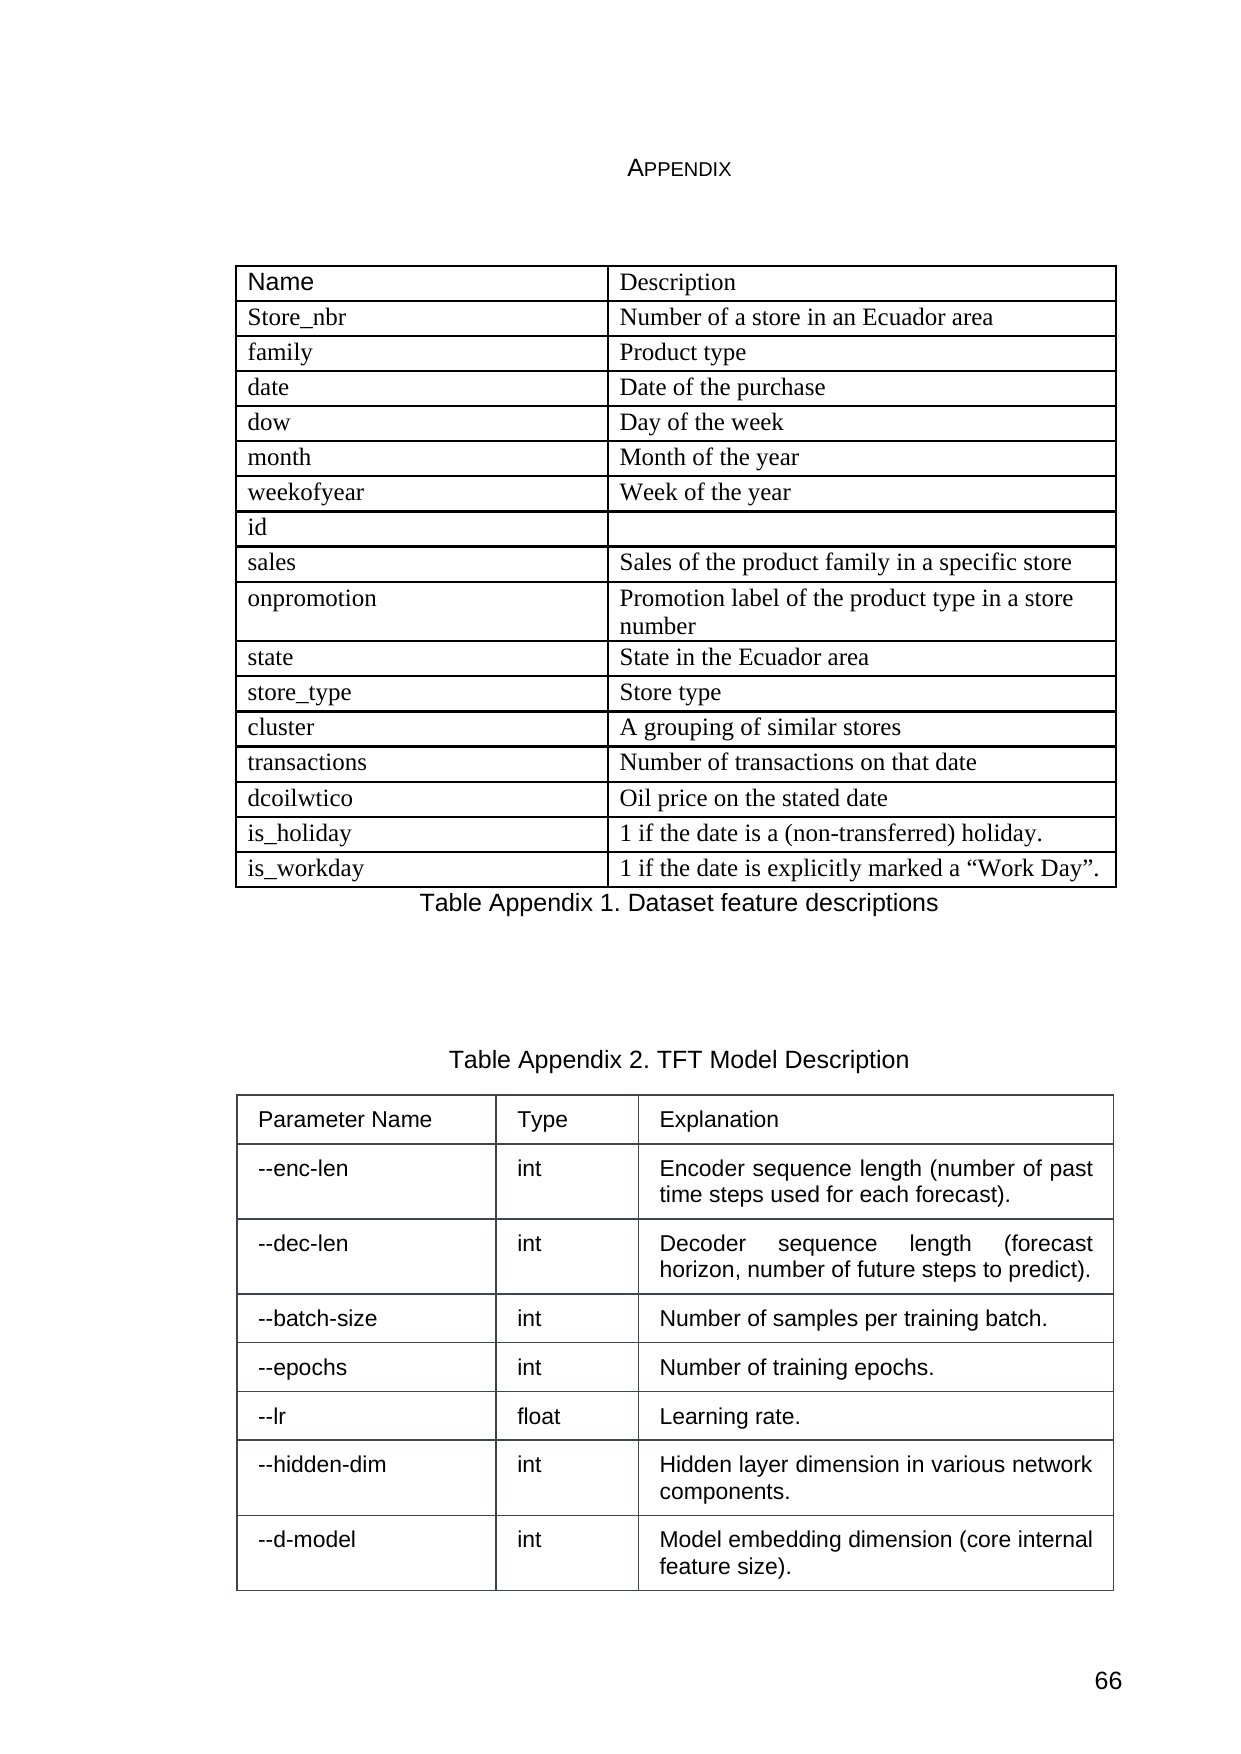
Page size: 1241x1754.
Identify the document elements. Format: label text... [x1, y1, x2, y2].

table_cell Model embedding dimension (core internal feature size). [639, 1516, 1113, 1589]
table_cell --enc-len [238, 1145, 495, 1218]
table_cell Hidden layer dimension in various network components. [639, 1441, 1113, 1514]
table_cell Decoder sequence length (forecast horizon, number of future steps to predict). [639, 1220, 1113, 1293]
table_header Explanation [639, 1096, 1113, 1143]
text Table Appendix 1. Dataset feature descriptions [236, 888, 1122, 917]
table_cell --d-model [238, 1516, 495, 1589]
table_cell float [497, 1392, 638, 1439]
table_cell Number of training epochs. [639, 1343, 1113, 1391]
table_cell Encoder sequence length (number of past time steps used for each forecast). [639, 1145, 1113, 1218]
text Table Appendix 2. TFT Model Description [236, 1044, 1122, 1073]
table_cell --batch-size [238, 1295, 495, 1342]
table_cell int [497, 1295, 638, 1342]
table_cell int [497, 1343, 638, 1391]
table_cell int [497, 1220, 638, 1293]
subtitle Appendix [236, 153, 1122, 182]
table_cell int [497, 1441, 638, 1514]
table_cell --dec-len [238, 1220, 495, 1293]
table_header Parameter Name [238, 1096, 495, 1143]
table_header Type [497, 1096, 638, 1143]
table_cell Number of samples per training batch. [639, 1295, 1113, 1342]
table_cell int [497, 1145, 638, 1218]
table_cell --hidden-dim [238, 1441, 495, 1514]
table_cell int [497, 1516, 638, 1589]
table_cell Learning rate. [639, 1392, 1113, 1439]
table_cell --epochs [238, 1343, 495, 1391]
table_cell --lr [238, 1392, 495, 1439]
